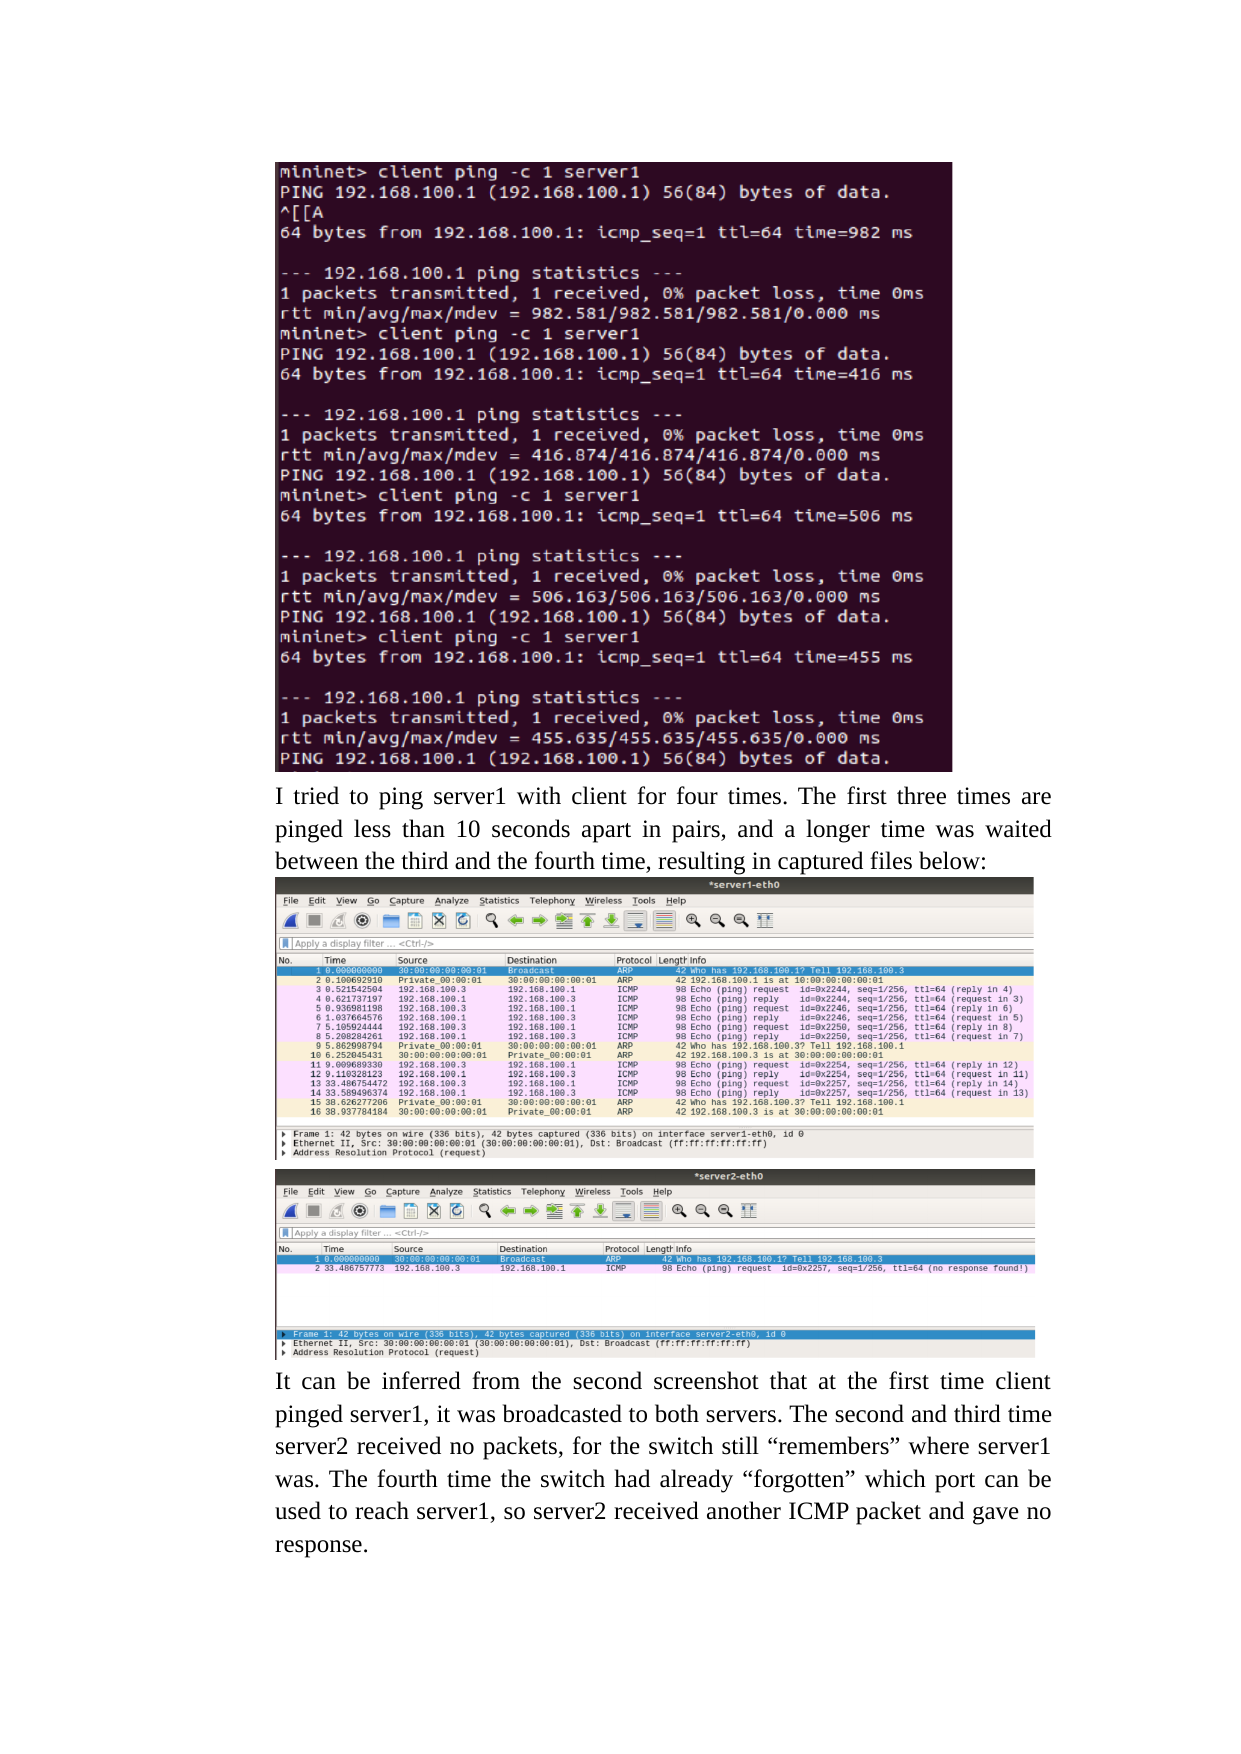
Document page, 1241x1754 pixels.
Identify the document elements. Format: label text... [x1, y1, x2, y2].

picture [275, 1169, 1035, 1360]
picture [275, 877, 1034, 1160]
picture [275, 162, 953, 772]
list I tried to ping server1 with client for four times. The first three times are pinged less than 10 seconds apart in pairs, and a longer time was waited between the third and the fourth time, resulting in captured files below: [275, 779, 1053, 877]
list It can be inferred from the second screenshot that at the first time client pinged server1, it was broadcasted to both servers. The second and third time server2 received no packets, for the switch still “remembers” where server1 was. The fourth time the switch had already “forgotten” which port can be used to reach server1, so server2 received another ICMP packet and gave no response. [275, 1364, 1053, 1559]
